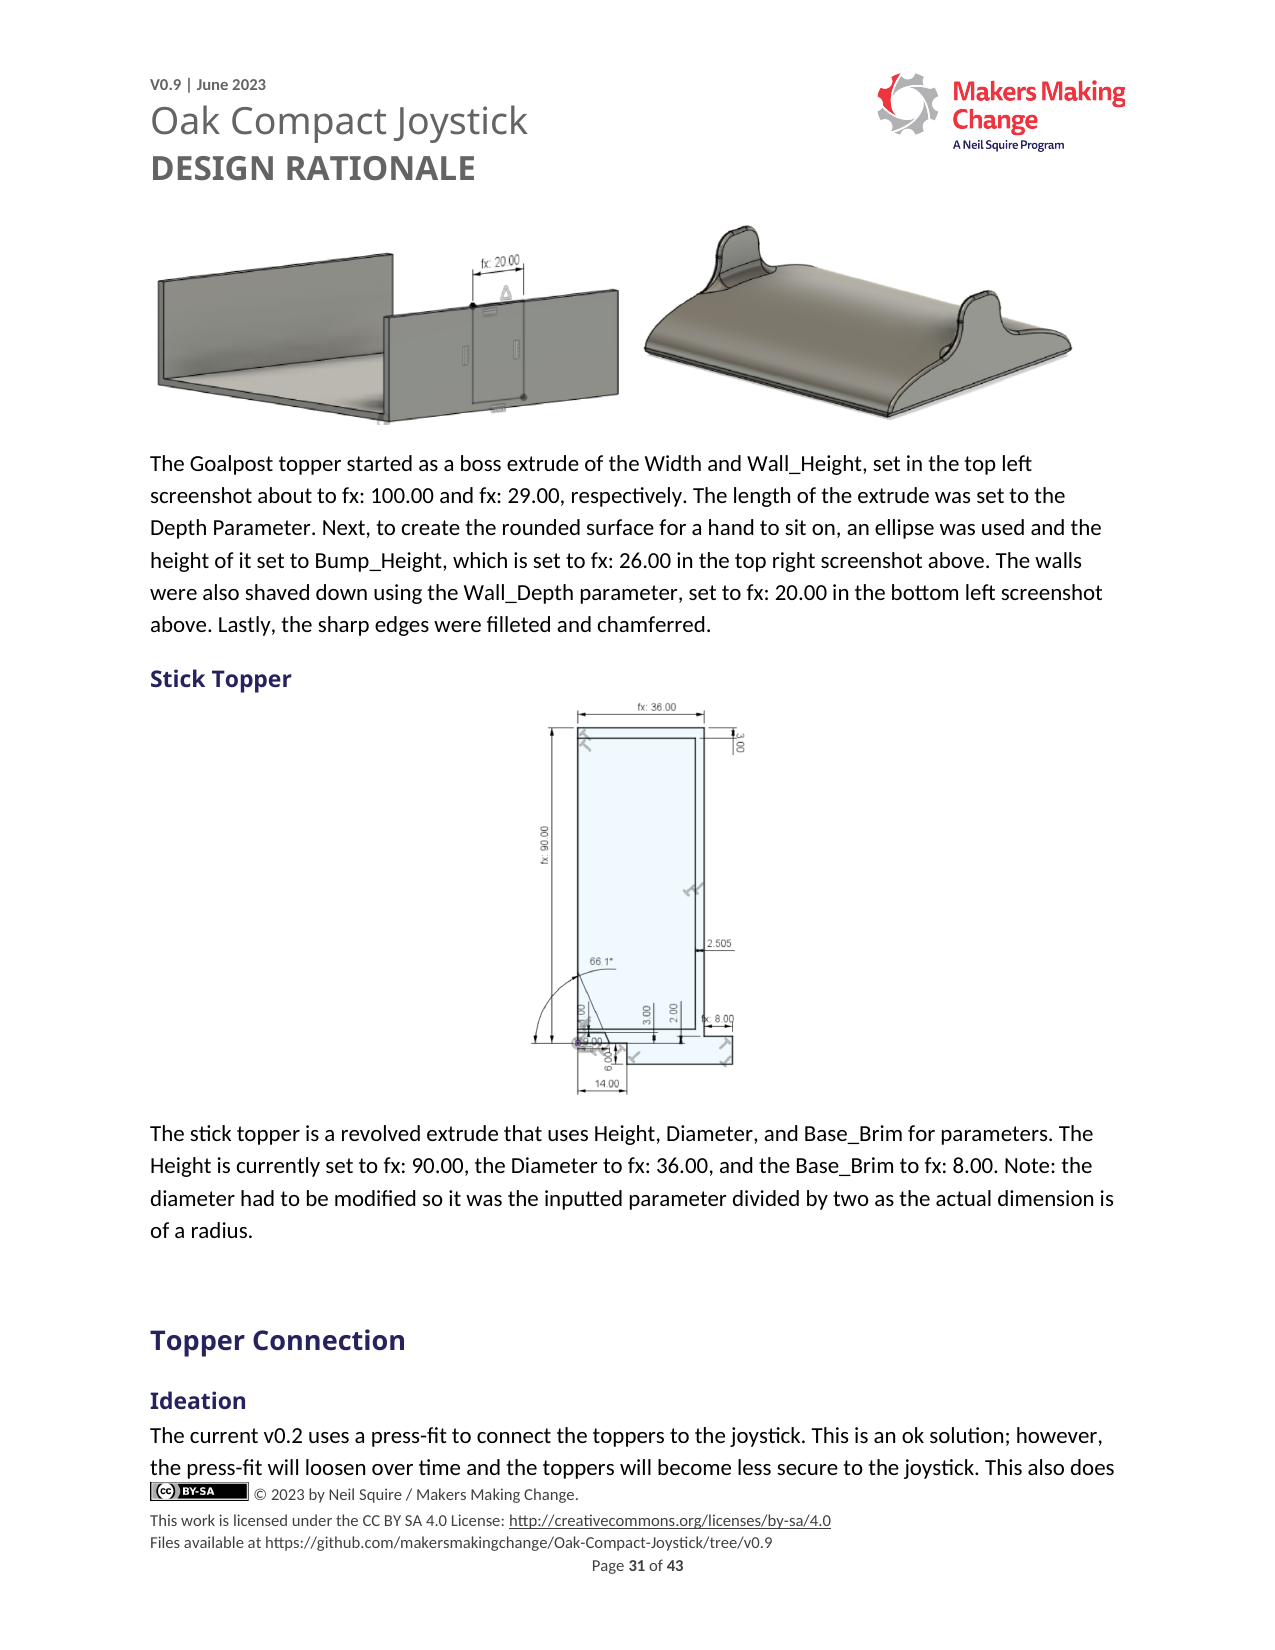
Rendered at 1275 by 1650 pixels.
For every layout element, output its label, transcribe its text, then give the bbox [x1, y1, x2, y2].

picture [150, 244, 629, 425]
picture [633, 218, 1088, 425]
text The stick topper is a revolved extrude that uses Height, Diameter, and Base_Brim for parameters. The Height is currently set to fx: 90.00, the Diameter to fx: 36.00, and the Base_Brim to fx: 8.00. Note: the diameter had to be modified so it was the inputted parameter divided by two as the actual dimension is of a radius. [150, 1119, 1125, 1244]
subtitle Topper Connection [150, 1322, 1125, 1359]
picture [150, 1482, 249, 1501]
text The Goalpost topper started as a boss extrude of the Width and Wall_Height, set in the top left screenshot about to fx: 100.00 and fx: 29.00, respectively. The length of the extrude was set to the Depth Parameter. Next, to create the rounded surface for a hand to sit on, an ellipse was used and the height of it set to Bump_Height, which is set to fx: 26.00 in the top right screenshot above. The walls were also shaved down using the Wall_Depth parameter, set to fx: 20.00 in the bottom left screenshot above. Lastly, the sharp edges were filleted and chamferred. [150, 449, 1125, 638]
subtitle Ideation [150, 1385, 1125, 1416]
picture [877, 73, 1125, 152]
picture [527, 699, 748, 1095]
subtitle Stick Topper [150, 663, 1125, 694]
